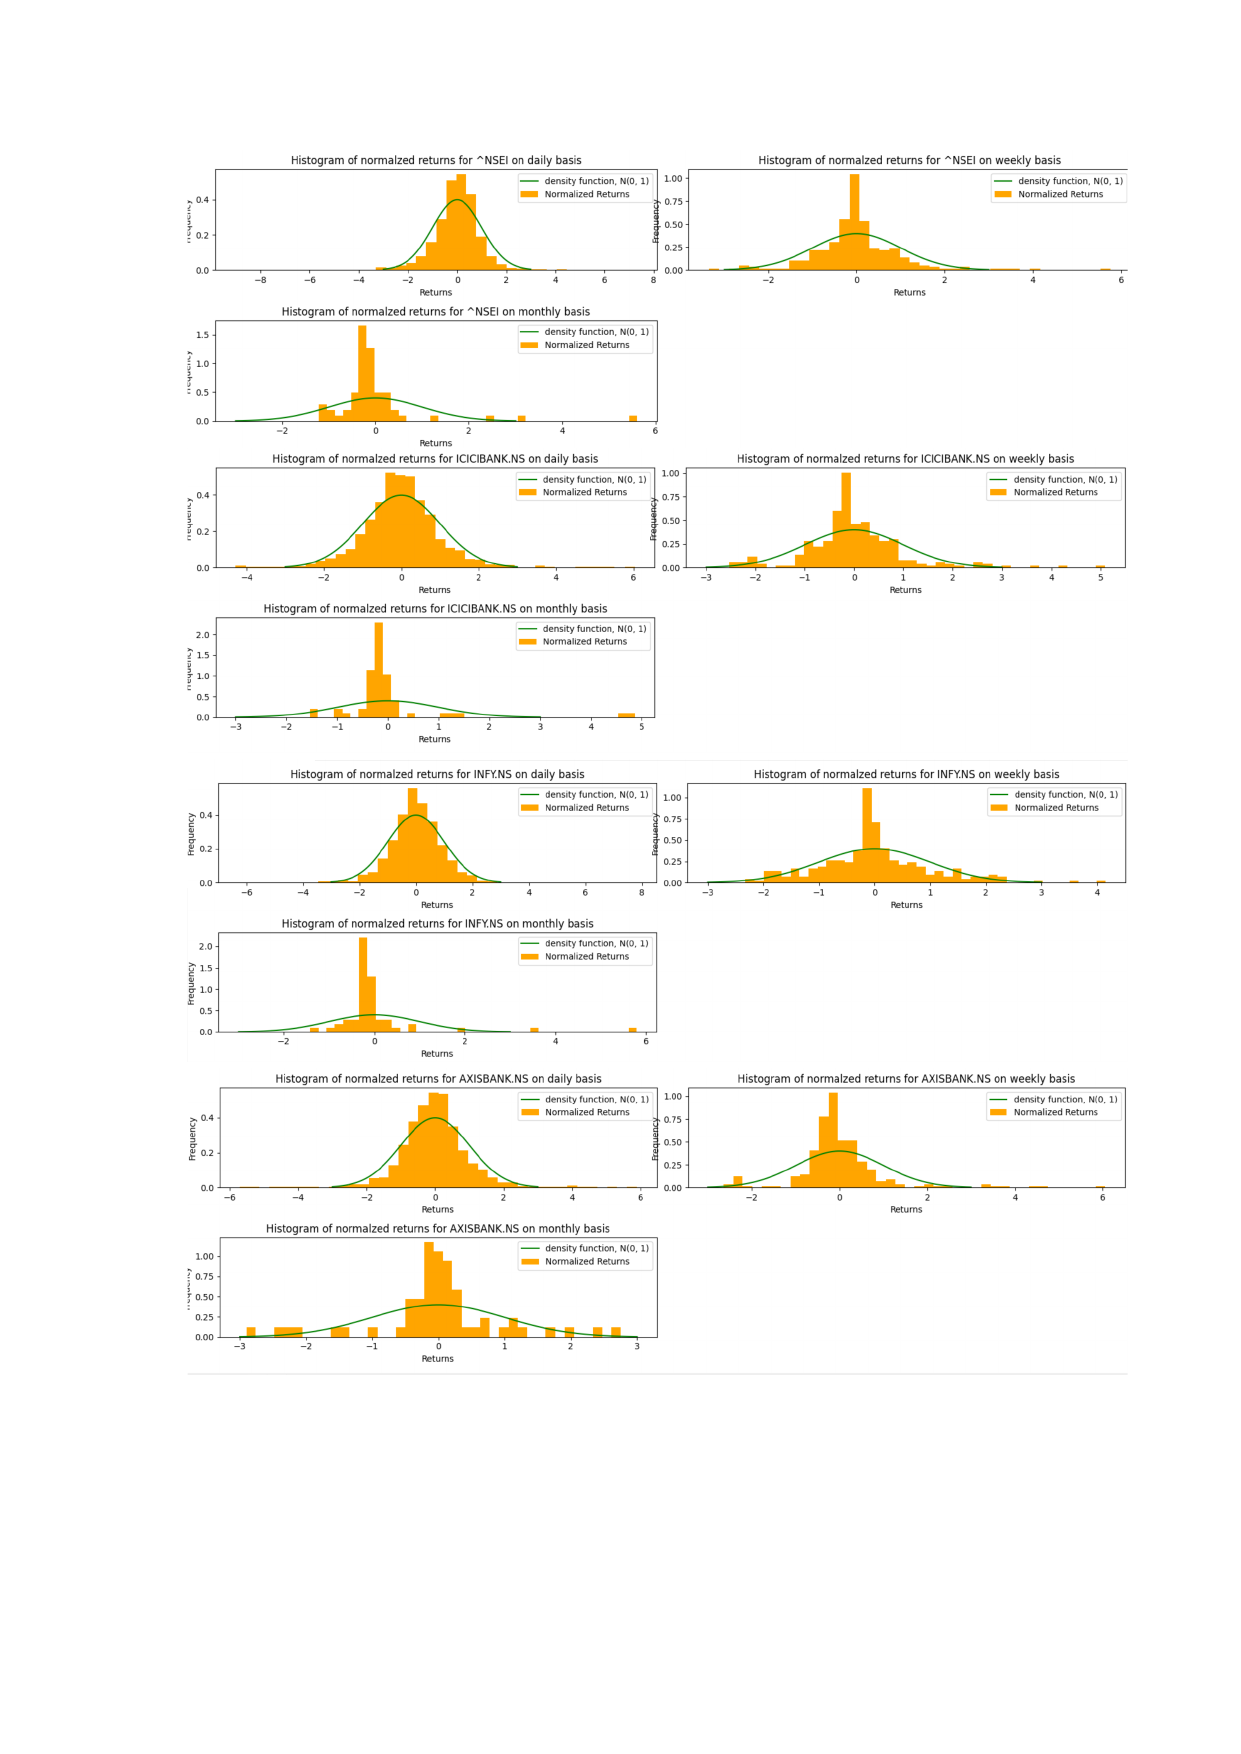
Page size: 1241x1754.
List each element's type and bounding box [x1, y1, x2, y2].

picture [187, 1068, 1128, 1375]
picture [187, 150, 1128, 753]
picture [187, 759, 1128, 1062]
